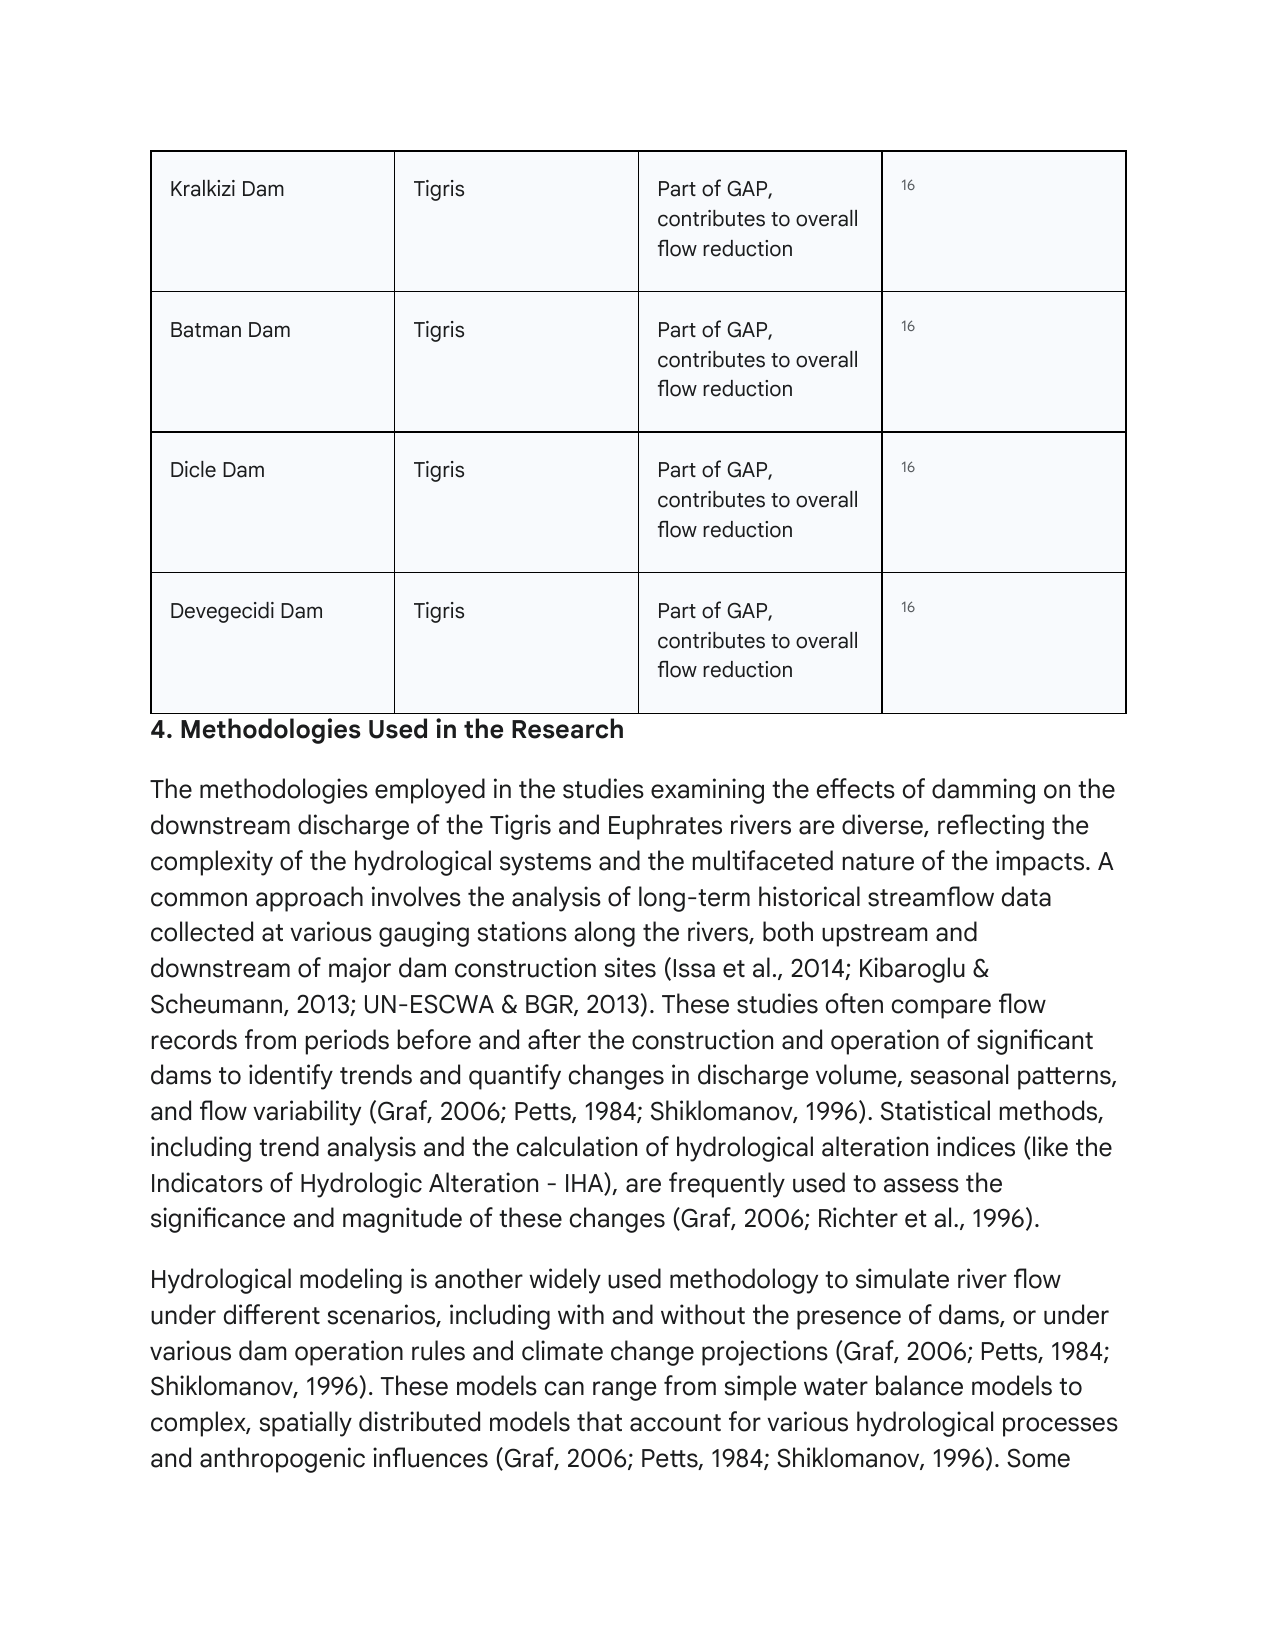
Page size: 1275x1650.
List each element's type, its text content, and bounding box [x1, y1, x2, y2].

table_cell 16 [883, 152, 1125, 291]
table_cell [639, 292, 881, 431]
text The methodologies employed in the studies examining the effects of damming on the downstream discharge of the Tigris and Euphrates rivers are diverse, reflecting the complexity of the hydrological systems and the multifaceted nature of the impacts. A common approach involves the analysis of long-term historical streamflow data collected at various gauging stations along the rivers, both upstream and downstream of major dam construction sites (Issa et al., 2014; Kibaroglu & Scheumann, 2013; UN-ESCWA & BGR, 2013). These studies often compare flow records from periods before and after the construction and operation of significant dams to identify trends and quantify changes in discharge volume, seasonal patterns, and flow variability (Graf, 2006; Petts, 1984; Shiklomanov, 1996). Statistical methods, including trend analysis and the calculation of hydrological alteration indices (like the Indicators of Hydrologic Alteration - IHA), are frequently used to assess the significance and magnitude of these changes (Graf, 2006; Richter et al., 1996). [150, 775, 1125, 1235]
table_cell Dicle Dam [152, 433, 394, 572]
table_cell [639, 152, 881, 291]
table_cell 16 [883, 433, 1125, 572]
table_cell Tigris [395, 152, 638, 291]
table_cell Devegecidi Dam [152, 573, 394, 712]
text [150, 1264, 1125, 1474]
table_cell Tigris [395, 573, 638, 712]
table_cell 16 [883, 292, 1125, 431]
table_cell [639, 433, 881, 572]
table_cell 16 [883, 573, 1125, 712]
table_cell Kralkizi Dam [152, 152, 394, 291]
table_cell Tigris [395, 292, 638, 431]
table_cell Part of GAP, contributes to overall flow reduction [639, 573, 881, 712]
table_cell Batman Dam [152, 292, 394, 431]
text 4. Methodologies Used in the Research [150, 714, 1125, 745]
table_cell Tigris [395, 433, 638, 572]
